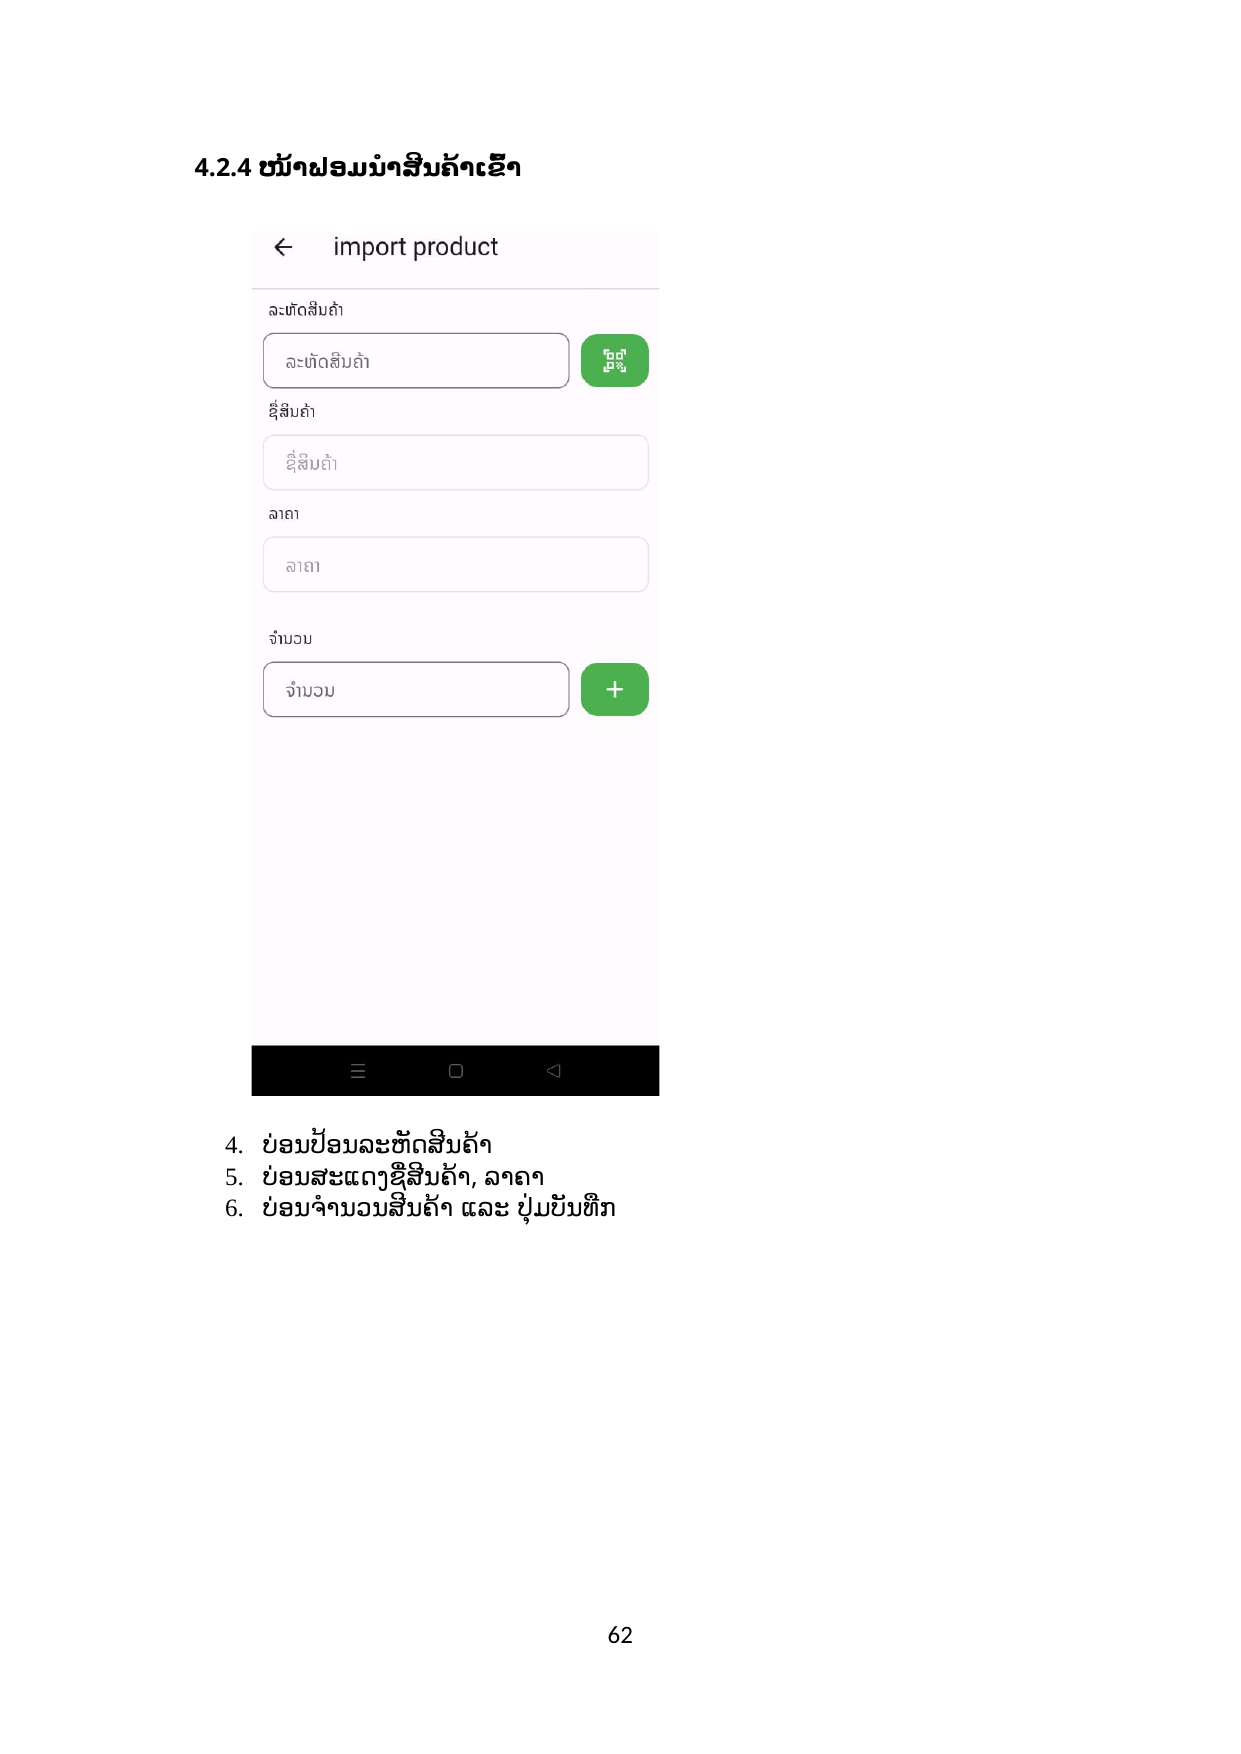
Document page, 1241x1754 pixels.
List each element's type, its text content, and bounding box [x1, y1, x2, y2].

list ບ່ອນຈໍານວນສີນຄ້າ ແລະ ປຸ່ມບັນທືກ [225, 1193, 1090, 1222]
list ບ່ອນປ້ອນລະຫັດສີນຄ້າ [225, 1130, 1090, 1159]
picture [251, 231, 660, 1096]
list ບ່ອນສະແດງຊື່ສີນຄ້າ, ລາຄາ [225, 1159, 1090, 1193]
subtitle 4.2.4 ໜ້າຟອມນໍາສີນຄ້າເຂົ້າ [150, 150, 1090, 184]
